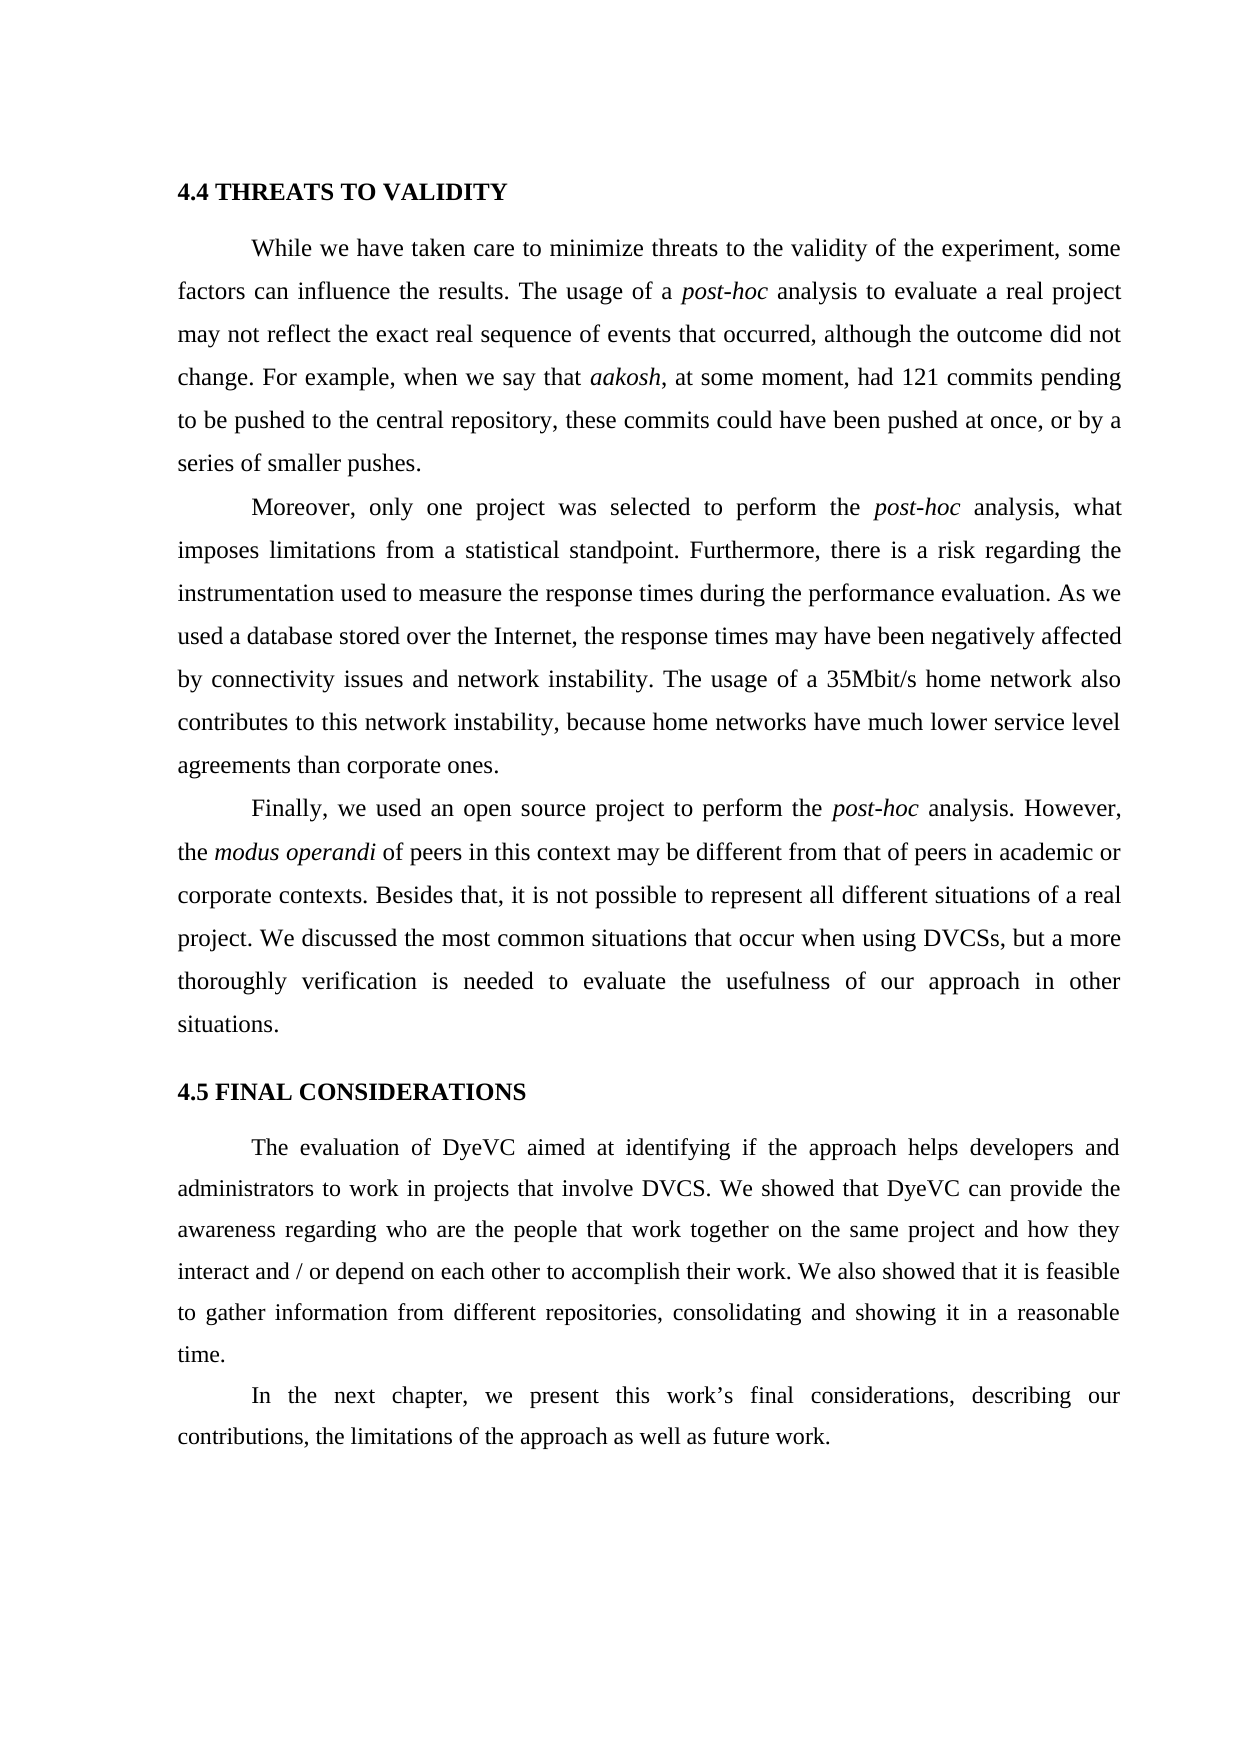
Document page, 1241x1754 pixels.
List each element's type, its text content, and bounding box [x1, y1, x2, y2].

text The evaluation of DyeVC aimed at identifying if the approach helps developers and administrators to work in projects that involve DVCS. We showed that DyeVC can provide the awareness regarding who are the people that work together on the same project and how they interact and / or depend on each other to accomplish their work. We also showed that it is feasible to gather information from different repositories, consolidating and showing it in a reasonable time. [177, 1133, 1122, 1367]
text Finally, we used an open source project to perform the post-hoc analysis. However, the modus operandi of peers in this context may be different from that of peers in academic or corporate contexts. Besides that, it is not possible to represent all different situations of a real project. We discussed the most common situations that occur when using DVCSs, but a more thoroughly verification is needed to evaluate the usefulness of our approach in other situations. [177, 793, 1122, 1038]
text While we have taken care to minimize threats to the validity of the experiment, some factors can influence the results. The usage of a post-hoc analysis to evaluate a real project may not reflect the exact real sequence of events that occurred, although the outcome did not change. For example, when we say that aakosh, at some moment, had 121 commits pending to be pushed to the central repository, these commits could have been pushed at once, or by a series of smaller pushes. [177, 233, 1122, 477]
text Moreover, only one project was selected to perform the post-hoc analysis, what imposes limitations from a statistical standpoint. Furthermore, there is a risk regarding the instrumentation used to measure the response times during the performance evaluation. As we used a database stored over the Internet, the response times may have been negatively affected by connectivity issues and network instability. The usage of a 35Mbit/s home network also contributes to this network instability, because home networks have much lower service level agreements than corporate ones. [177, 492, 1122, 779]
subtitle Threats to validity [177, 177, 1122, 206]
text In the next chapter, we present this work’s final considerations, describing our contributions, the limitations of the approach as well as future work. [177, 1381, 1122, 1450]
subtitle Final considerations [177, 1077, 1122, 1106]
